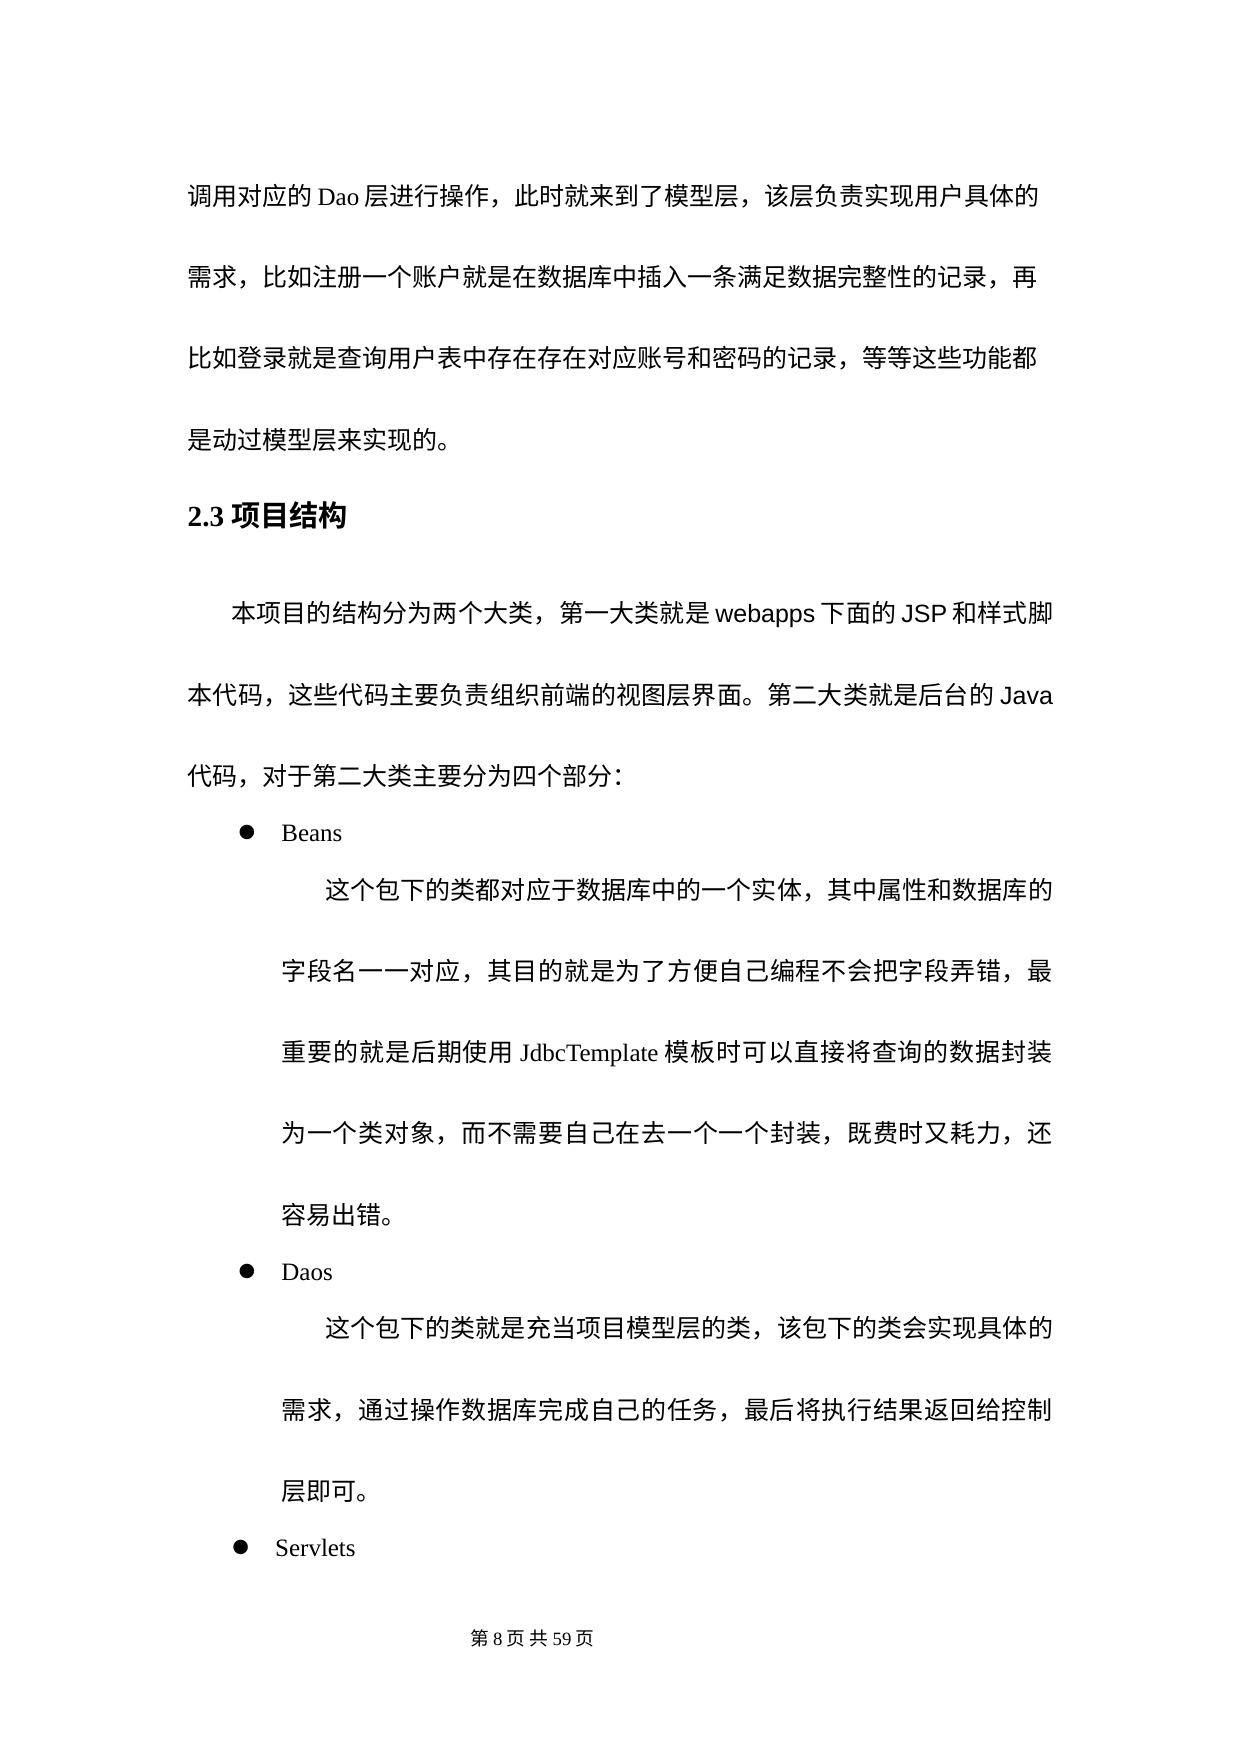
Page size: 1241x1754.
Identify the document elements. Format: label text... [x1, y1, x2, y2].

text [187, 162, 1053, 471]
subtitle 本项目的结构分为两个大类，第一大类就是webapps下面的JSP和样式脚本代码，这些代码主要负责组织前端的视图层界面。第二大类就是后台的Java代码，对于第二大类主要分为四个部分： [187, 579, 1053, 807]
subtitle 2.3 项目结构 [187, 481, 1053, 546]
list 这个包下的类就是充当项目模型层的类，该包下的类会实现具体的需求，通过操作数据库完成自己的任务，最后将执行结果返回给控制层即可。 [281, 1294, 1053, 1522]
list Servlets [231, 1531, 1053, 1563]
list Beans [237, 816, 1053, 848]
list Daos [237, 1255, 1053, 1287]
list 这个包下的类都对应于数据库中的一个实体，其中属性和数据库的字段名一一对应，其目的就是为了方便自己编程不会把字段弄错，最重要的就是后期使用JdbcTemplate模板时可以直接将查询的数据封装为一个类对象，而不需要自己在去一个一个封装，既费时又耗力，还容易出错。 [281, 856, 1053, 1246]
